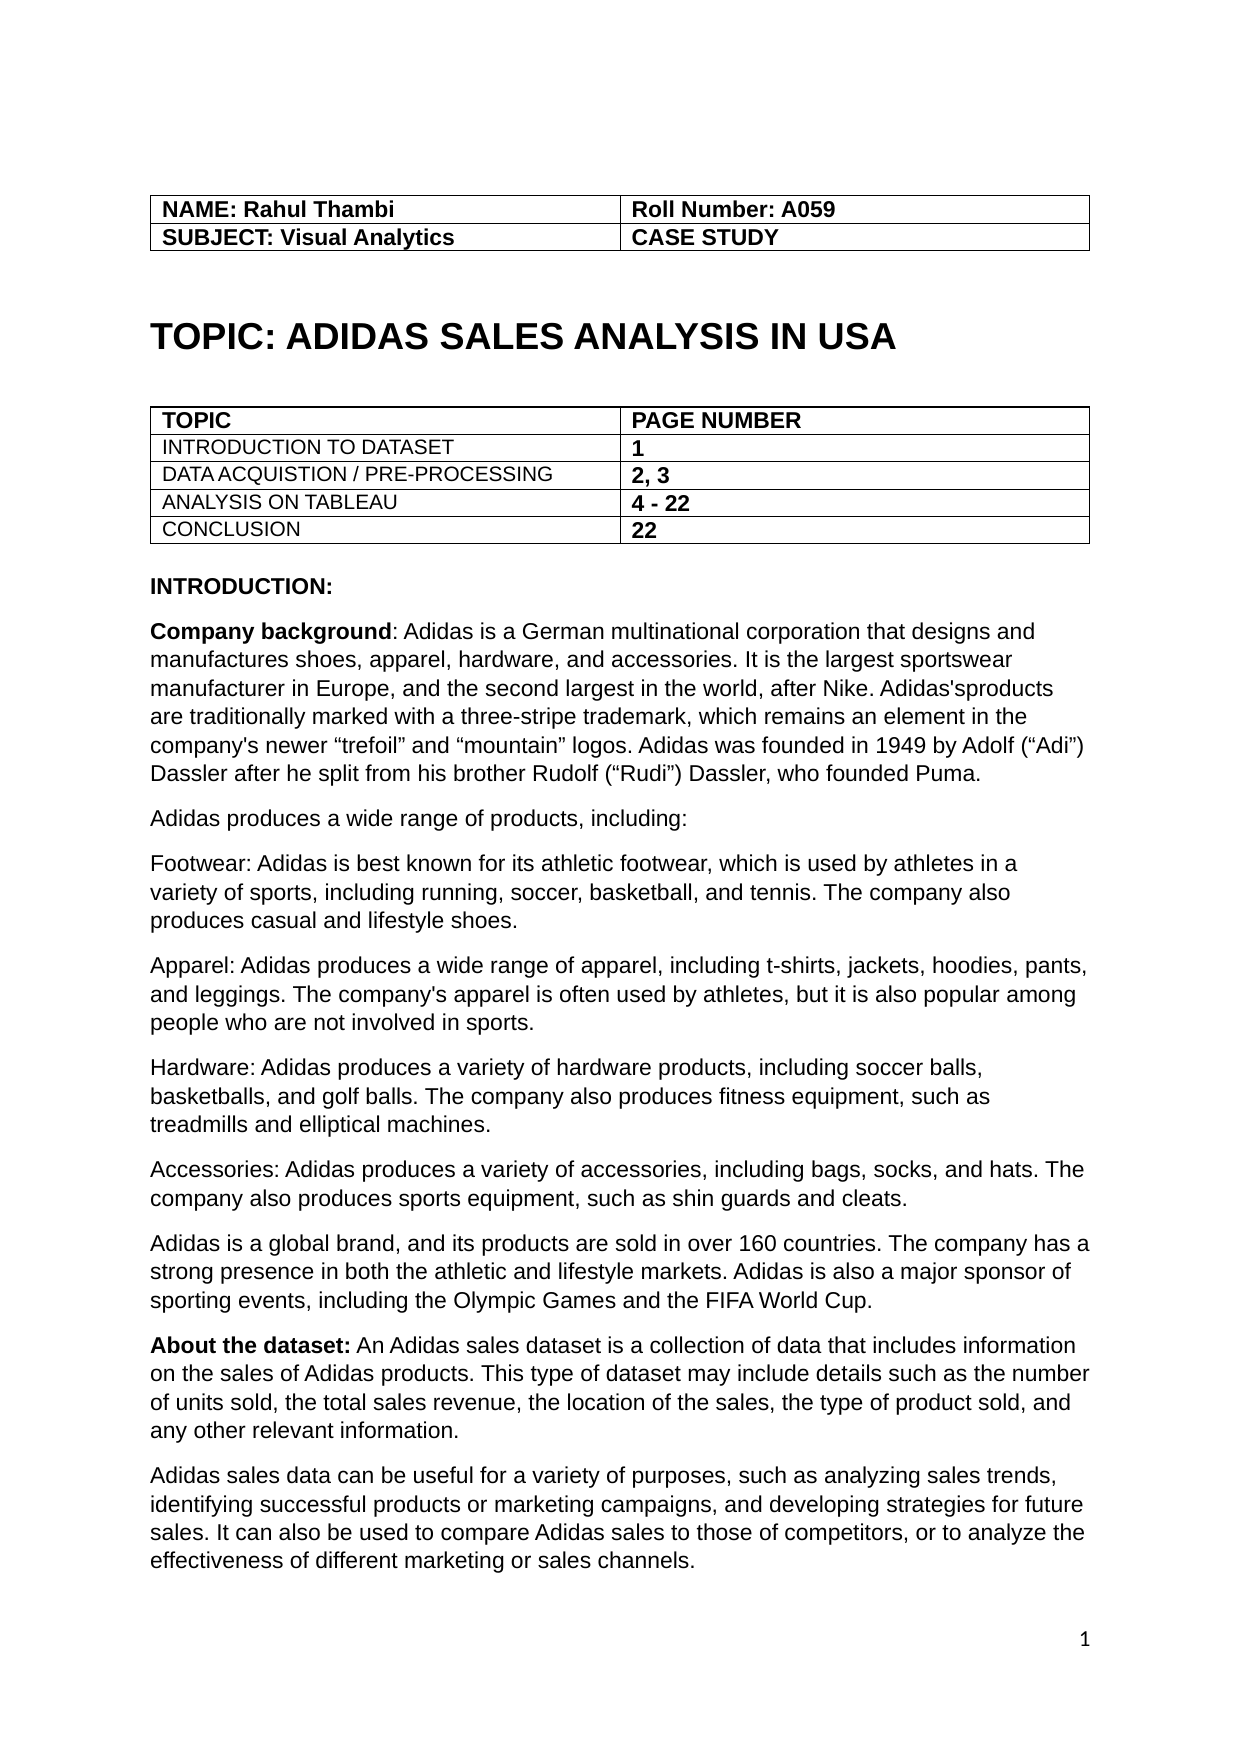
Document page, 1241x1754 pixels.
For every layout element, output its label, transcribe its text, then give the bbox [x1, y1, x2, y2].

table_cell 1 [621, 435, 1089, 461]
text About the dataset: An Adidas sales dataset is a collection of data that includes information on the sales of Adidas products. This type of dataset may include details such as the number of units sold, the total sales revenue, the location of the sales, the type of product sold, and any other relevant information. [150, 1332, 1090, 1443]
text Hardware: Adidas produces a variety of hardware products, including soccer balls, basketballs, and golf balls. The company also produces fitness equipment, such as treadmills and elliptical machines. [150, 1054, 1090, 1137]
table_cell CONCLUSION [151, 517, 620, 543]
text INTRODUCTION: [150, 544, 1090, 599]
table_cell DATA ACQUISTION / PRE-PROCESSING [151, 462, 620, 488]
table_header NAME: Rahul Thambi [151, 196, 620, 222]
table_cell SUBJECT: Visual Analytics [151, 224, 620, 250]
table_header Roll Number: A059 [621, 196, 1089, 222]
text Adidas is a global brand, and its products are sold in over 160 countries. The company has a strong presence in both the athletic and lifestyle markets. Adidas is also a major sponsor of sporting events, including the Olympic Games and the FIFA World Cup. [150, 1230, 1090, 1313]
text Company background: Adidas is a German multinational corporation that designs and manufactures shoes, apparel, hardware, and accessories. It is the largest sportswear manufacturer in Europe, and the second largest in the world, after Nike. Adidas'sproducts are traditionally marked with a three-stripe trademark, which remains an element in the company's newer “trefoil” and “mountain” logos. Adidas was founded in 1949 by Adolf (“Adi”) Dassler after he split from his brother Rudolf (“Rudi”) Dassler, who founded Puma. [150, 618, 1090, 786]
table_cell 2, 3 [621, 462, 1089, 488]
text Accessories: Adidas produces a variety of accessories, including bags, socks, and hats. The company also produces sports equipment, such as shin guards and cleats. [150, 1156, 1090, 1211]
text Footwear: Adidas is best known for its athletic footwear, which is used by athletes in a variety of sports, including running, soccer, basketball, and tennis. The company also produces casual and lifestyle shoes. [150, 850, 1090, 933]
text Adidas produces a wide range of products, including: [150, 805, 1090, 832]
table_header TOPIC [151, 408, 620, 434]
text TOPIC: ADIDAS SALES ANALYSIS IN USA [150, 314, 1090, 387]
table_header PAGE NUMBER [621, 408, 1089, 434]
table_cell ANALYSIS ON TABLEAU [151, 490, 620, 516]
table_cell CASE STUDY [621, 224, 1089, 250]
table_cell INTRODUCTION TO DATASET [151, 435, 620, 461]
text Adidas sales data can be useful for a variety of purposes, such as analyzing sales trends, identifying successful products or marketing campaigns, and developing strategies for future sales. It can also be used to compare Adidas sales to those of competitors, or to analyze the effectiveness of different marketing or sales channels. [150, 1462, 1090, 1574]
table_cell 22 [621, 517, 1089, 543]
table_cell 4 - 22 [621, 490, 1089, 516]
text Apparel: Adidas produces a wide range of apparel, including t-shirts, jackets, hoodies, pants, and leggings. The company's apparel is often used by athletes, but it is also popular among people who are not involved in sports. [150, 952, 1090, 1036]
